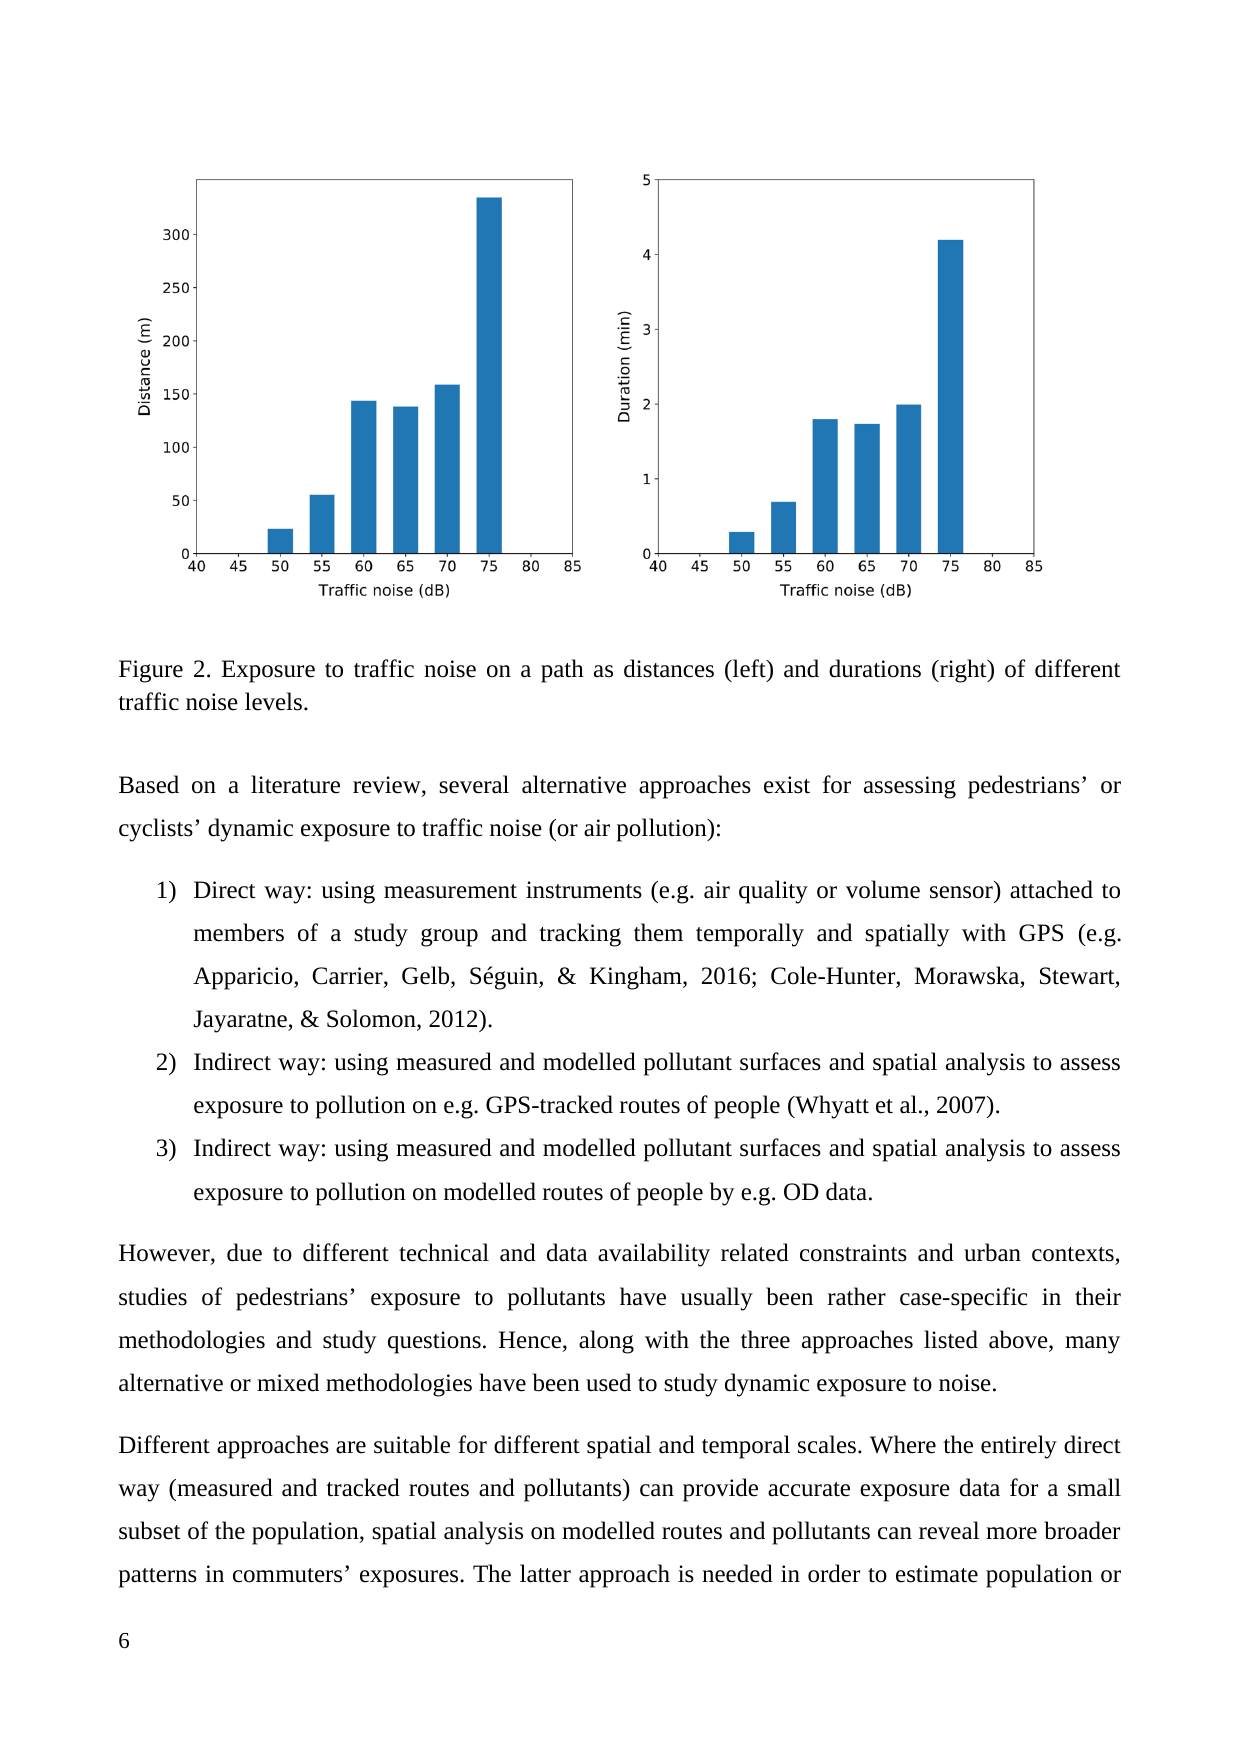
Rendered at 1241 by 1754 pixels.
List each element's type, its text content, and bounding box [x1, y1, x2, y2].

text Based on a literature review, several alternative approaches exist for assessing pedestrians’ or cyclists’ dynamic exposure to traffic noise (or air pollution): [118, 770, 1122, 842]
list Direct way: using measurement instruments (e.g. air quality or volume sensor) attached to members of a study group and tracking them temporally and spatially with GPS (e.g. Apparicio, Carrier, Gelb, Séguin, & Kingham, 2016; Cole-Hunter, Morawska, Stewart, Jayaratne, & Solomon, 2012). [156, 875, 1122, 1033]
text However, due to different technical and data availability related constraints and urban contexts, studies of pedestrians’ exposure to pollutants have usually been rather case-specific in their methodologies and study questions. Hence, along with the three approaches listed above, many alternative or mixed methodologies have been used to study dynamic exposure to noise. [118, 1238, 1122, 1397]
picture [118, 147, 1066, 621]
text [118, 1430, 1122, 1588]
list Indirect way: using measured and modelled pollutant surfaces and spatial analysis to assess exposure to pollution on modelled routes of people by e.g. OD data. [156, 1133, 1122, 1205]
text Figure 2. Exposure to traffic noise on a path as distances (left) and durations (right) of different traffic noise levels. [118, 654, 1122, 716]
list Indirect way: using measured and modelled pollutant surfaces and spatial analysis to assess exposure to pollution on e.g. GPS-tracked routes of people (Whyatt et al., 2007). [156, 1047, 1122, 1119]
